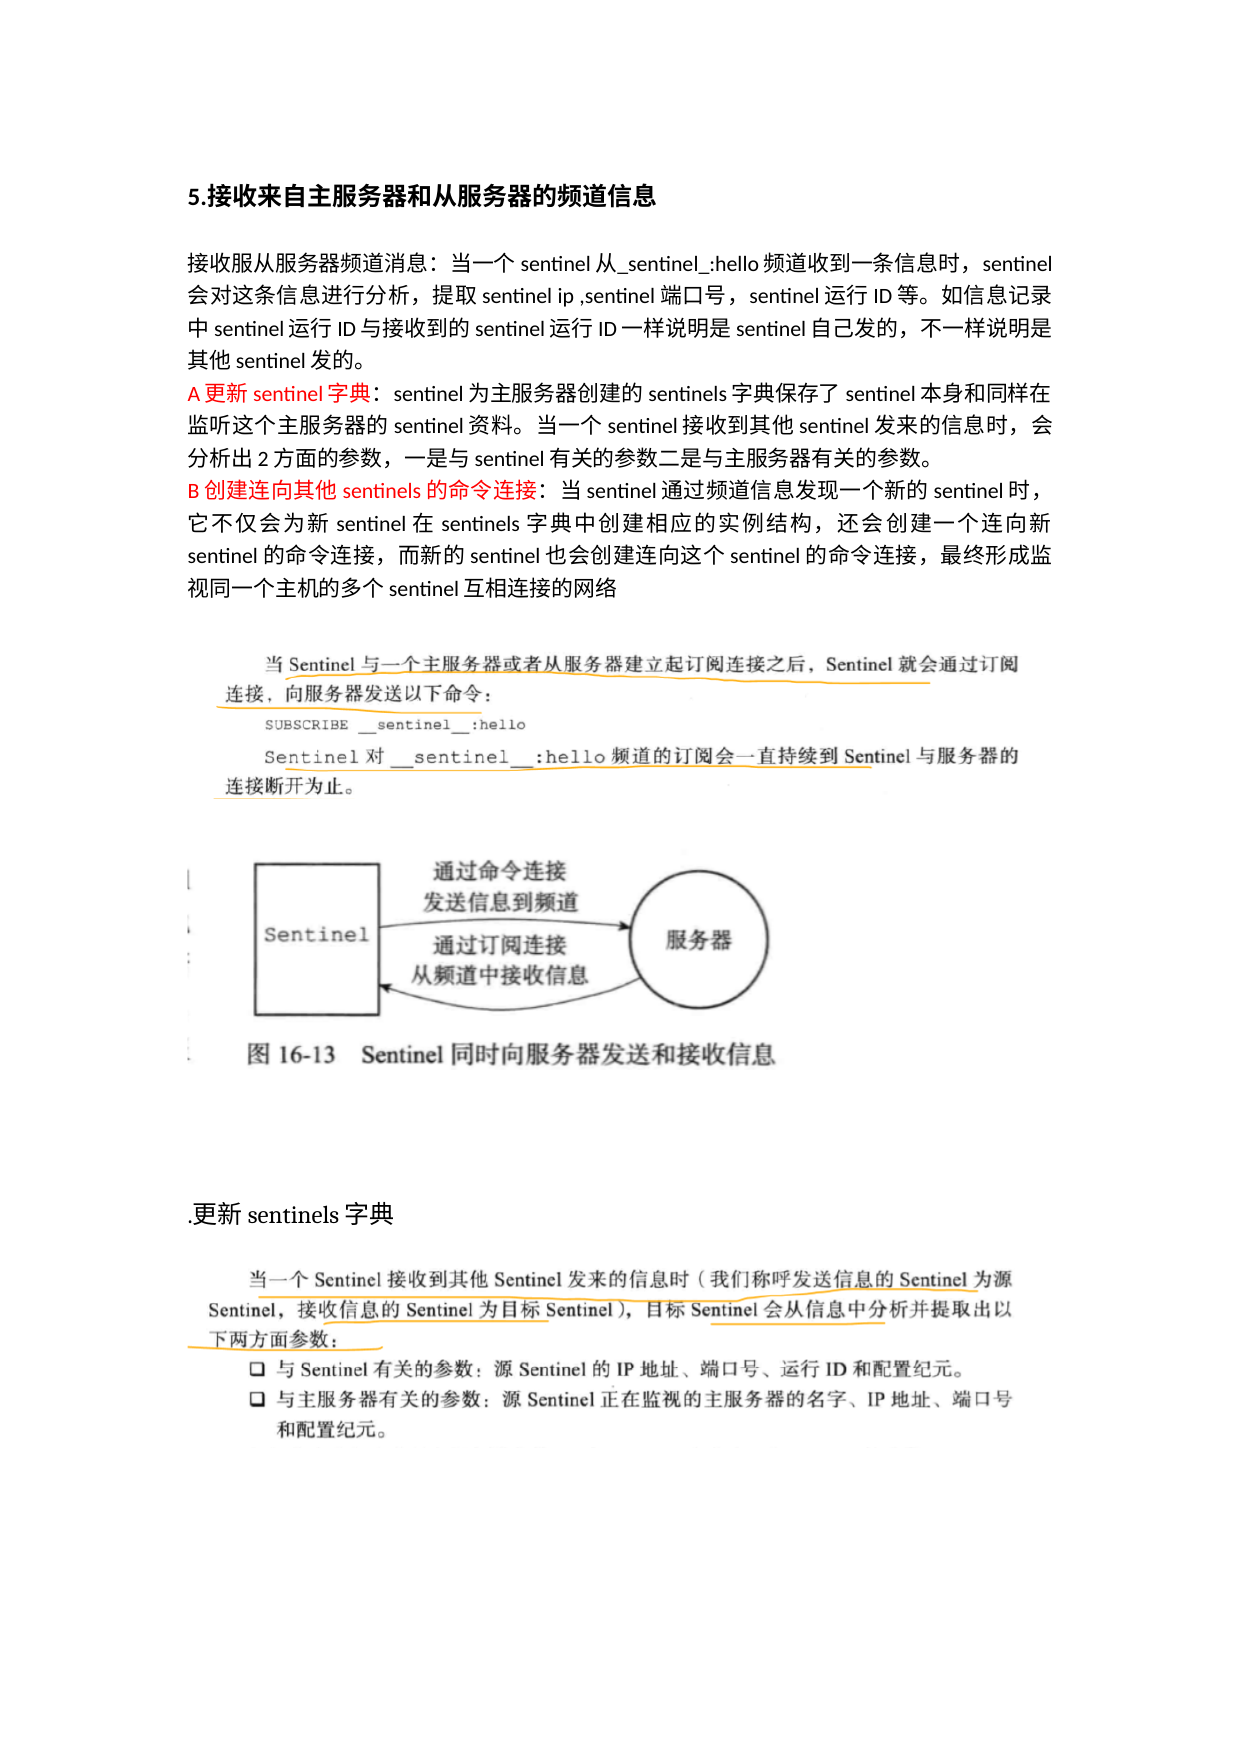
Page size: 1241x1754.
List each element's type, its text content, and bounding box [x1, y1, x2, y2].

picture [187, 830, 797, 1105]
text B创建连向其他sentinels的命令连接：当sentinel通过频道信息发现一个新的sentinel时，它不仅会为新sentinel在sentinels字典中创建相应的实例结构，还会创建一个连向新sentinel的命令连接，而新的sentinel也会创建连向这个sentinel的命令连接，最终形成监视同一个主机的多个sentinel互相连接的网络 [187, 473, 1053, 603]
subtitle 5.接收来自主服务器和从服务器的频道信息 [187, 162, 1053, 227]
text 接收服从服务器频道消息：当一个sentinel从_sentinel_:hello频道收到一条信息时，sentinel会对这条信息进行分析，提取sentinel ip ,sentinel端口号，sentinel运行ID等。如信息记录中sentinel运行ID与接收到的sentinel运行ID一样说明是sentinel自己发的，不一样说明是其他sentinel发的。 [187, 246, 1053, 376]
picture [187, 635, 1053, 799]
text A更新sentinel字典：sentinel为主服务器创建的sentinels字典保存了sentinel本身和同样在监听这个主服务器的sentinel资料。当一个sentinel接收到其他sentinel发来的信息时，会分析出2方面的参数，一是与sentinel有关的参数二是与主服务器有关的参数。 [187, 376, 1053, 473]
subtitle .更新sentinels字典 [187, 1181, 1053, 1246]
picture [187, 1264, 1053, 1448]
